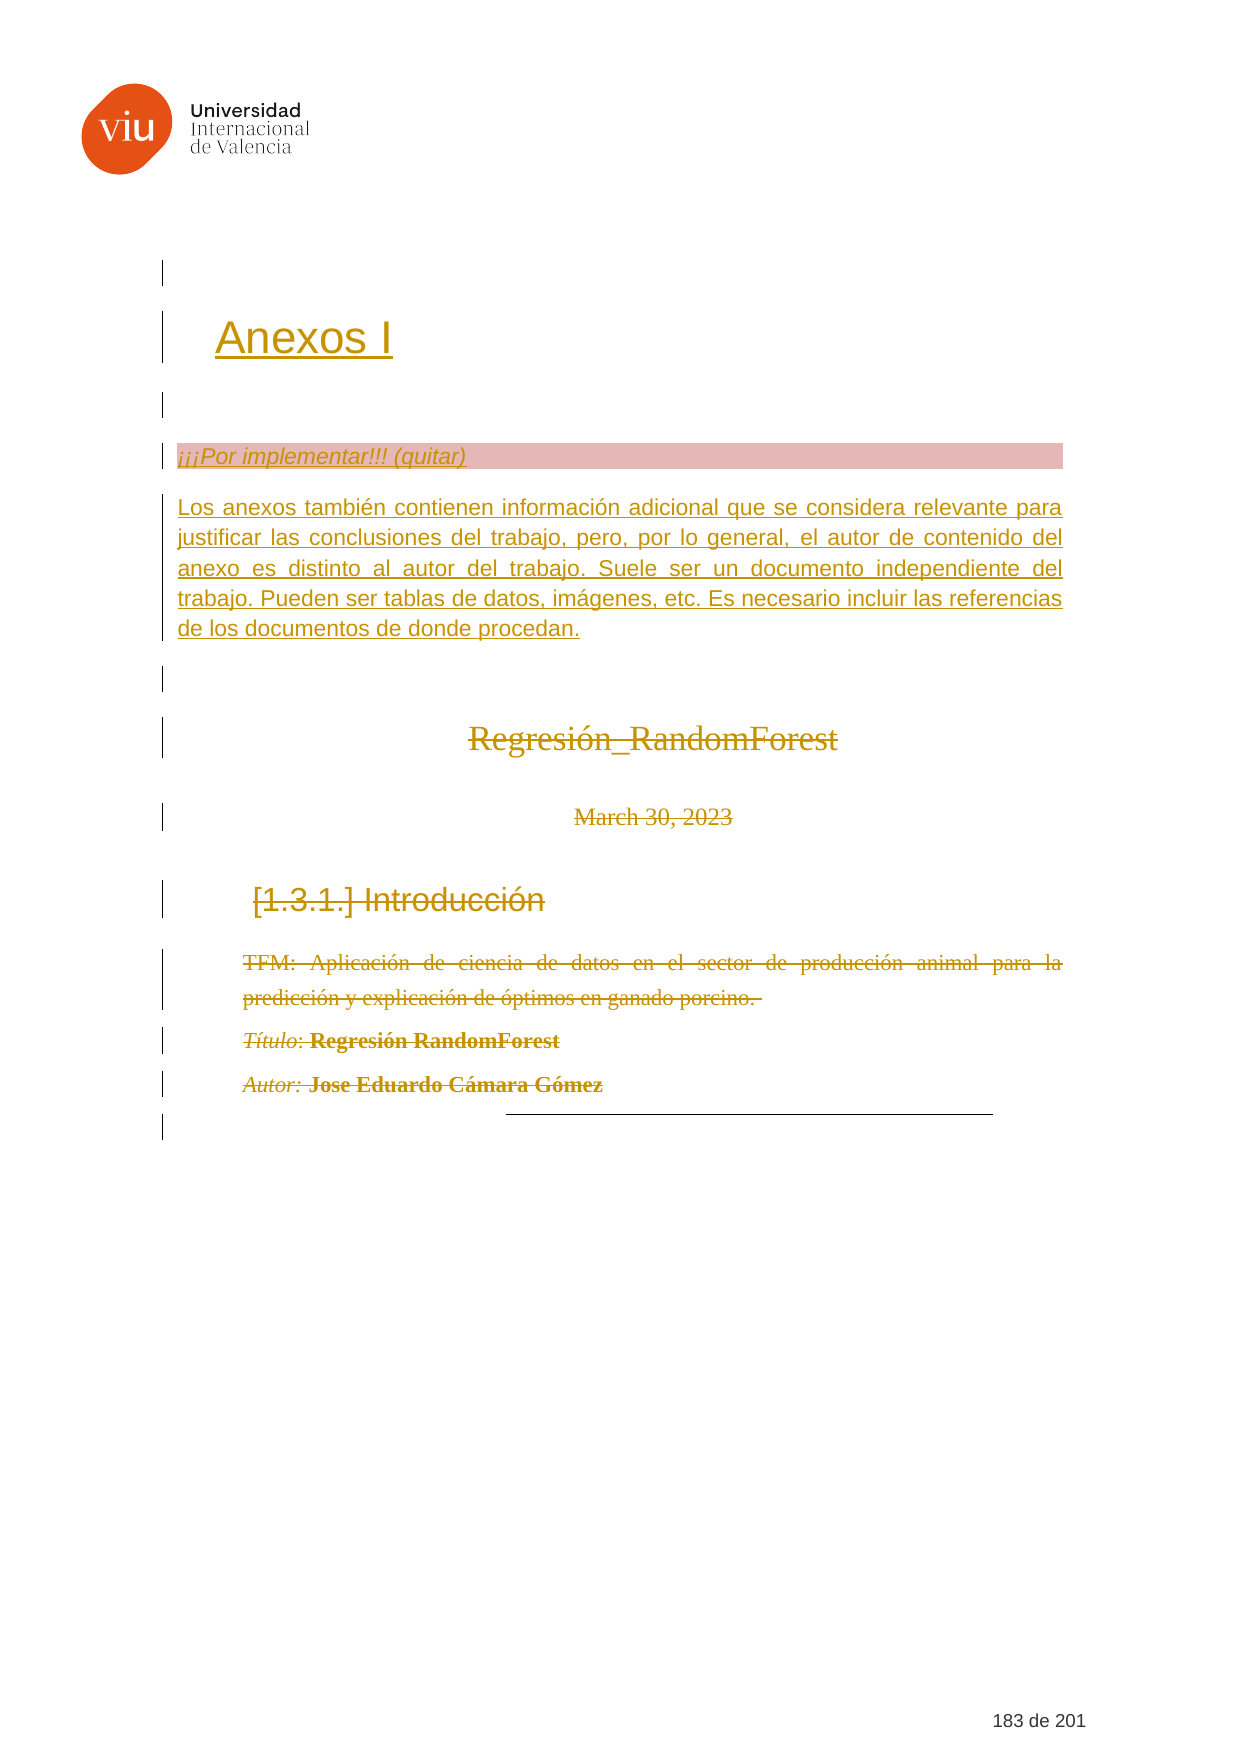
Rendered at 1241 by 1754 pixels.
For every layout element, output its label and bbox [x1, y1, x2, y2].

picture [60, 62, 330, 197]
